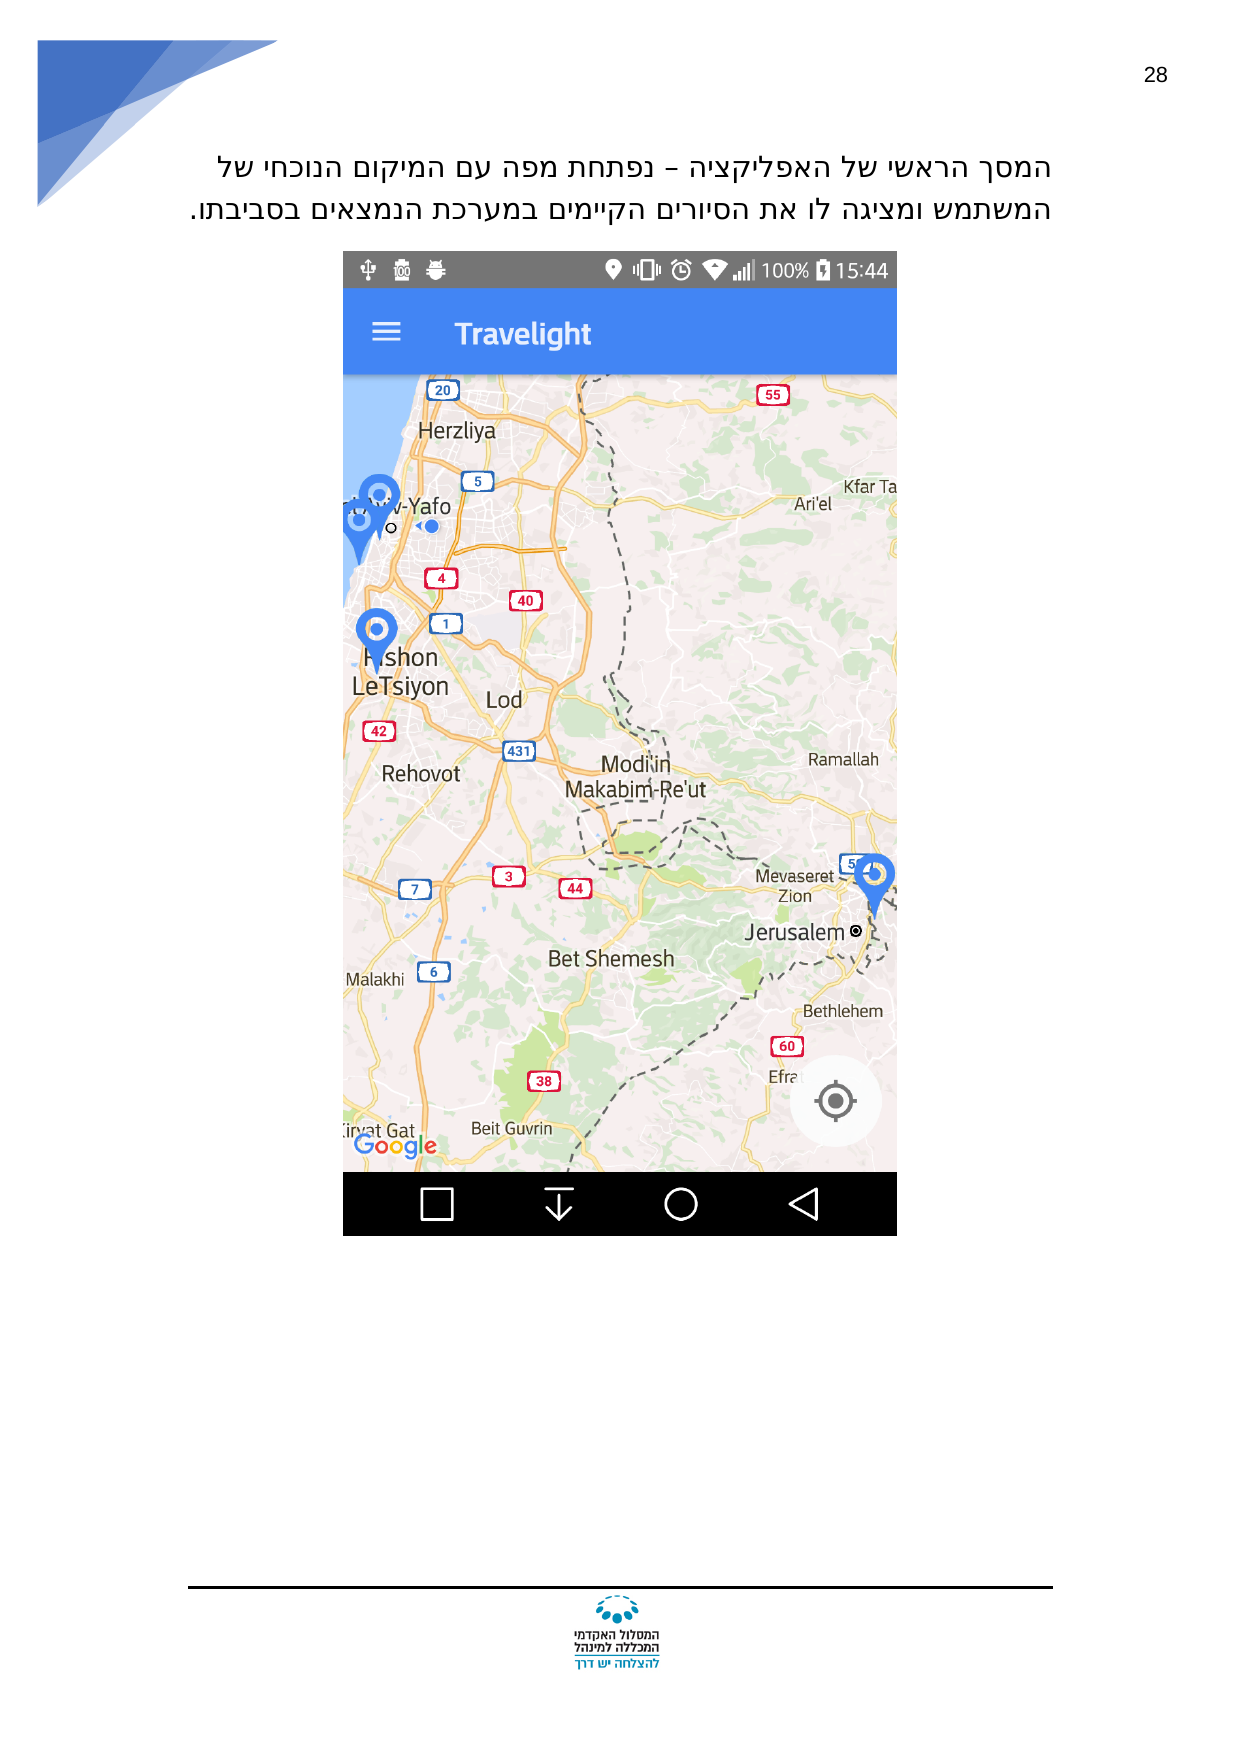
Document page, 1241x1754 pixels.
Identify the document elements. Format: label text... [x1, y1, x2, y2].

text המסך הראשי של האפליקציה – נפתחת מפה עם המיקום הנוכחי של המשתמש ומציגה לו את הסיורים הקיימים במערכת הנמצאים בסביבתו. [187, 150, 1053, 226]
picture [572, 1589, 662, 1679]
picture [343, 251, 897, 1236]
picture [37, 40, 279, 209]
